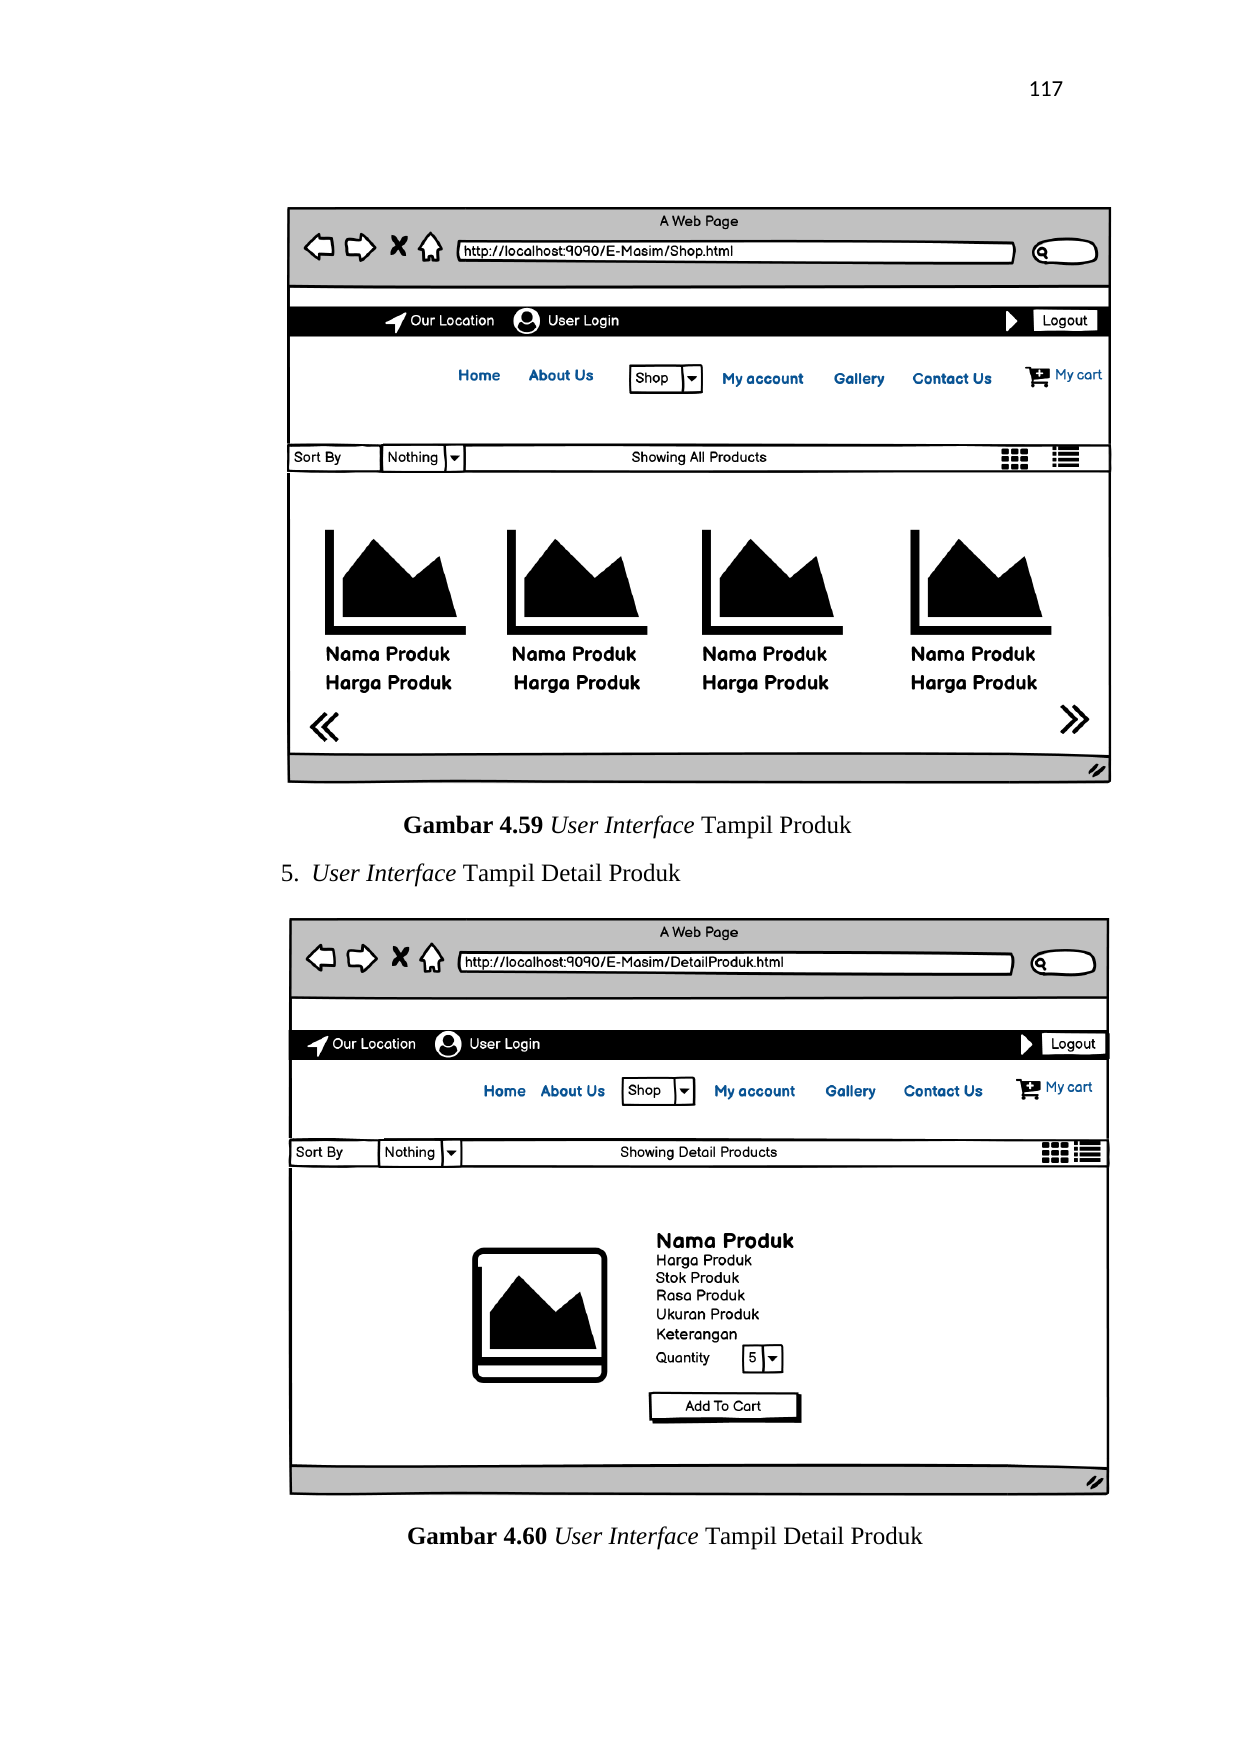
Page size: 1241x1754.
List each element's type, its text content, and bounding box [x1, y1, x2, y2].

text Gambar 4.59 User Interface Tampil Produk [399, 784, 855, 839]
picture [288, 917, 1110, 1496]
picture [287, 206, 1112, 784]
list User Interface Tampil Detail Produk [281, 858, 1063, 886]
text Gambar 4.60 User Interface Tampil Detail Produk [399, 1496, 930, 1550]
